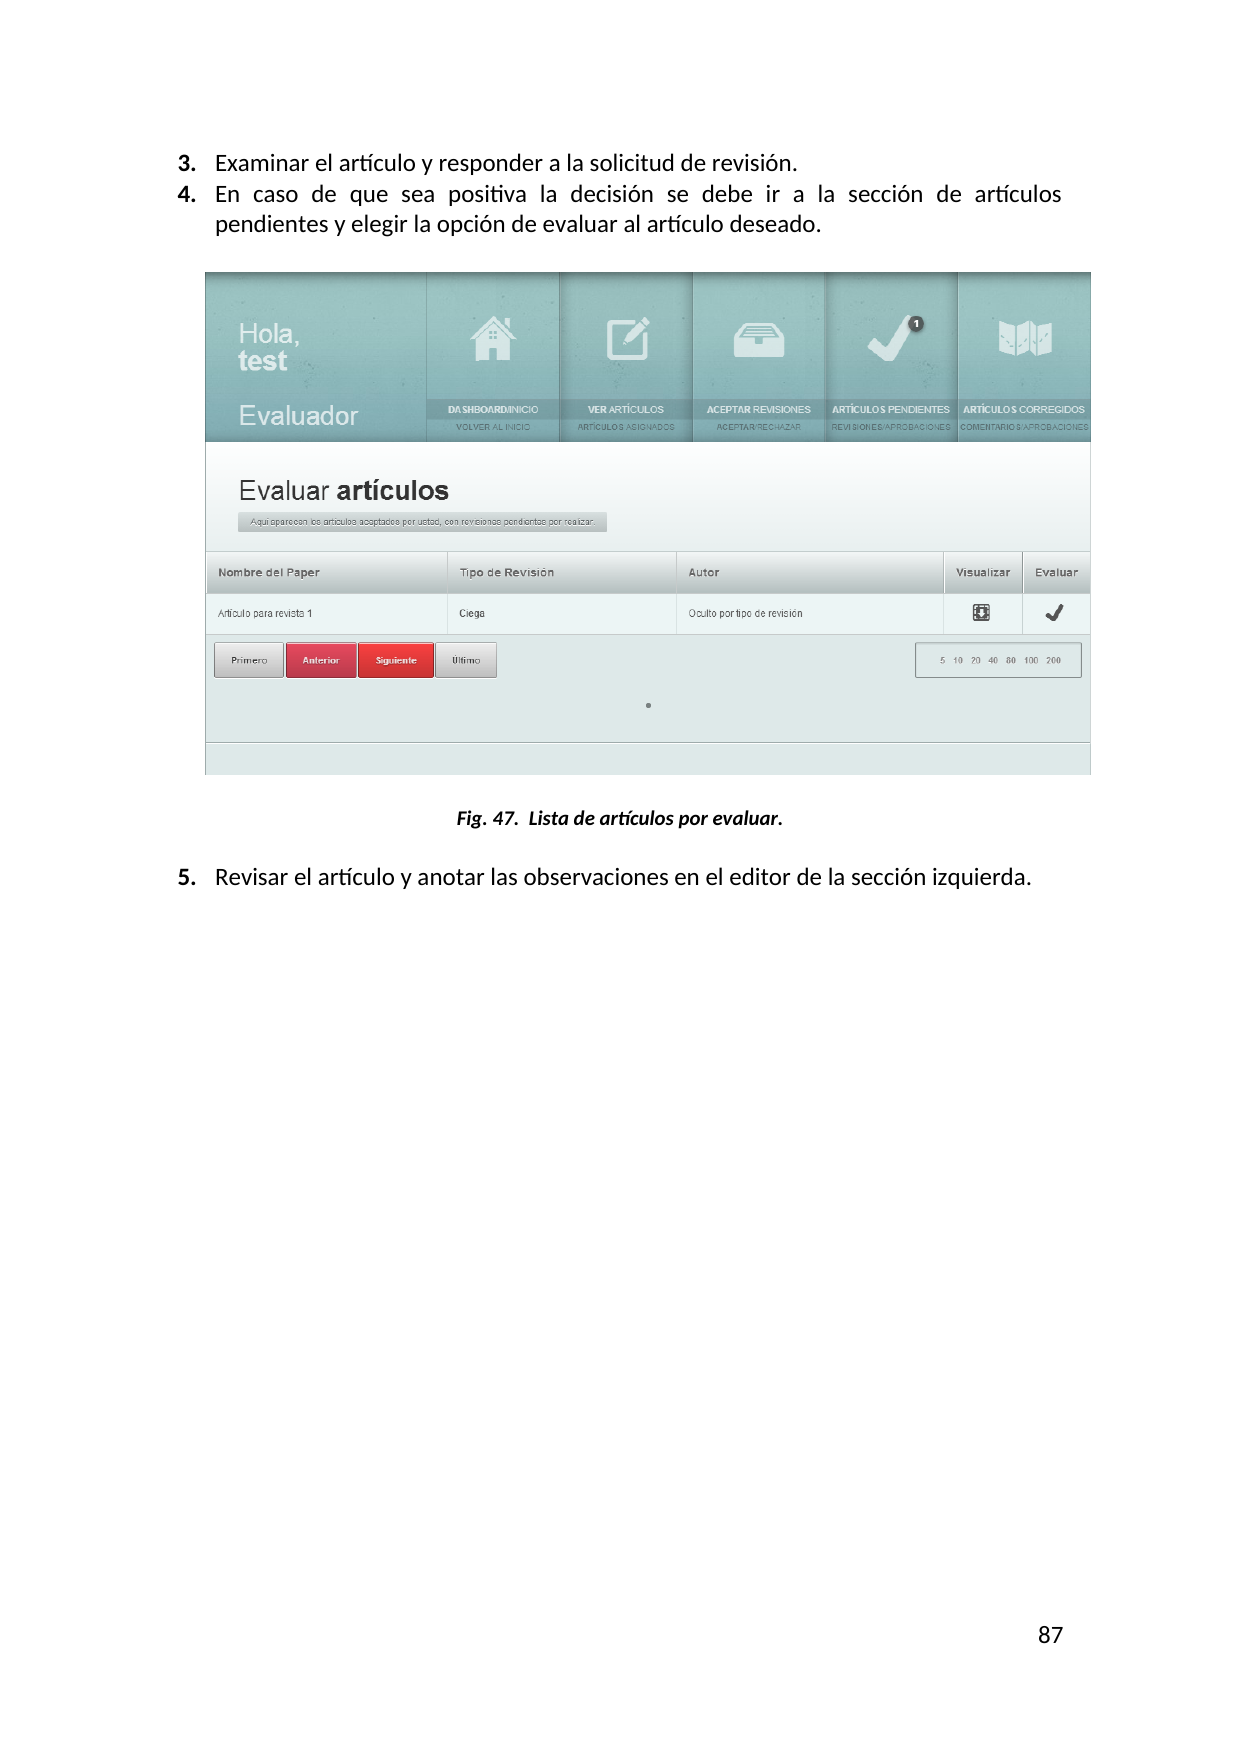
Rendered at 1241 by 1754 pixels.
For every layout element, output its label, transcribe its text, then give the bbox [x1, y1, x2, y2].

picture [205, 272, 1091, 775]
list Examinar el artículo y responder a la solicitud de revisión. [177, 148, 1063, 178]
list En caso de que sea positiva la decisión se debe ir a la sección de artículos pendientes y elegir la opción de evaluar al artículo deseado. [177, 178, 1063, 239]
text Fig. 47. Lista de artículos por evaluar. [177, 805, 1063, 830]
list Revisar el artículo y anotar las observaciones en el editor de la sección izquierda. [177, 861, 1063, 891]
